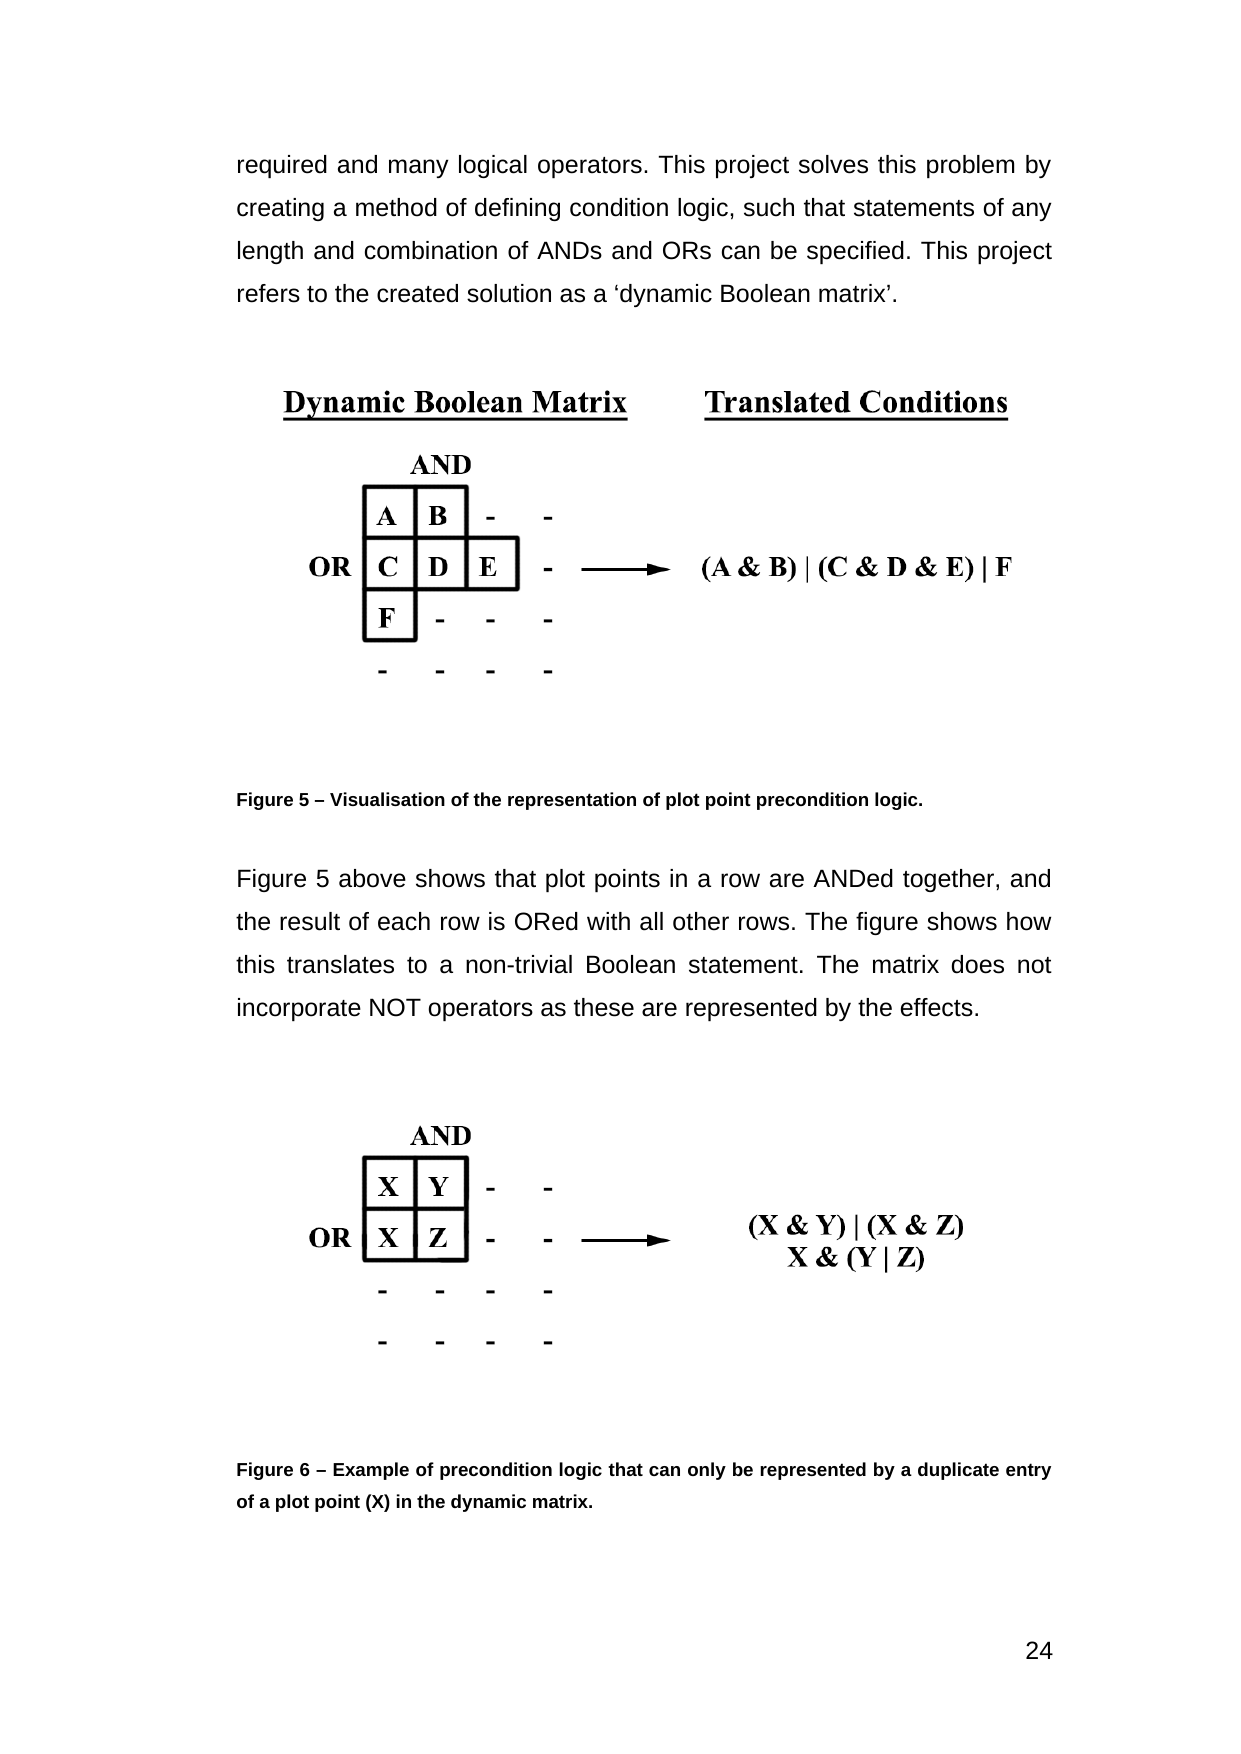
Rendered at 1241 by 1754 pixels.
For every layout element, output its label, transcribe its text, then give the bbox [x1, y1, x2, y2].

picture [236, 365, 1053, 774]
text Figure 5 above shows that plot points in a row are ANDed together, and the result of each row is ORed with all other rows. The figure shows how this translates to a non-trivial Boolean statement. The matrix does not incorporate NOT operators as these are represented by the effects. [236, 864, 1053, 1022]
text Figure 6 – Example of precondition logic that can only be represented by a duplicate entry of a plot point (X) in the dynamic matrix. [236, 1459, 1053, 1513]
text Figure 5 – Visualisation of the representation of plot point precondition logic. [236, 788, 1053, 810]
picture [236, 1036, 1053, 1445]
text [236, 150, 1053, 308]
